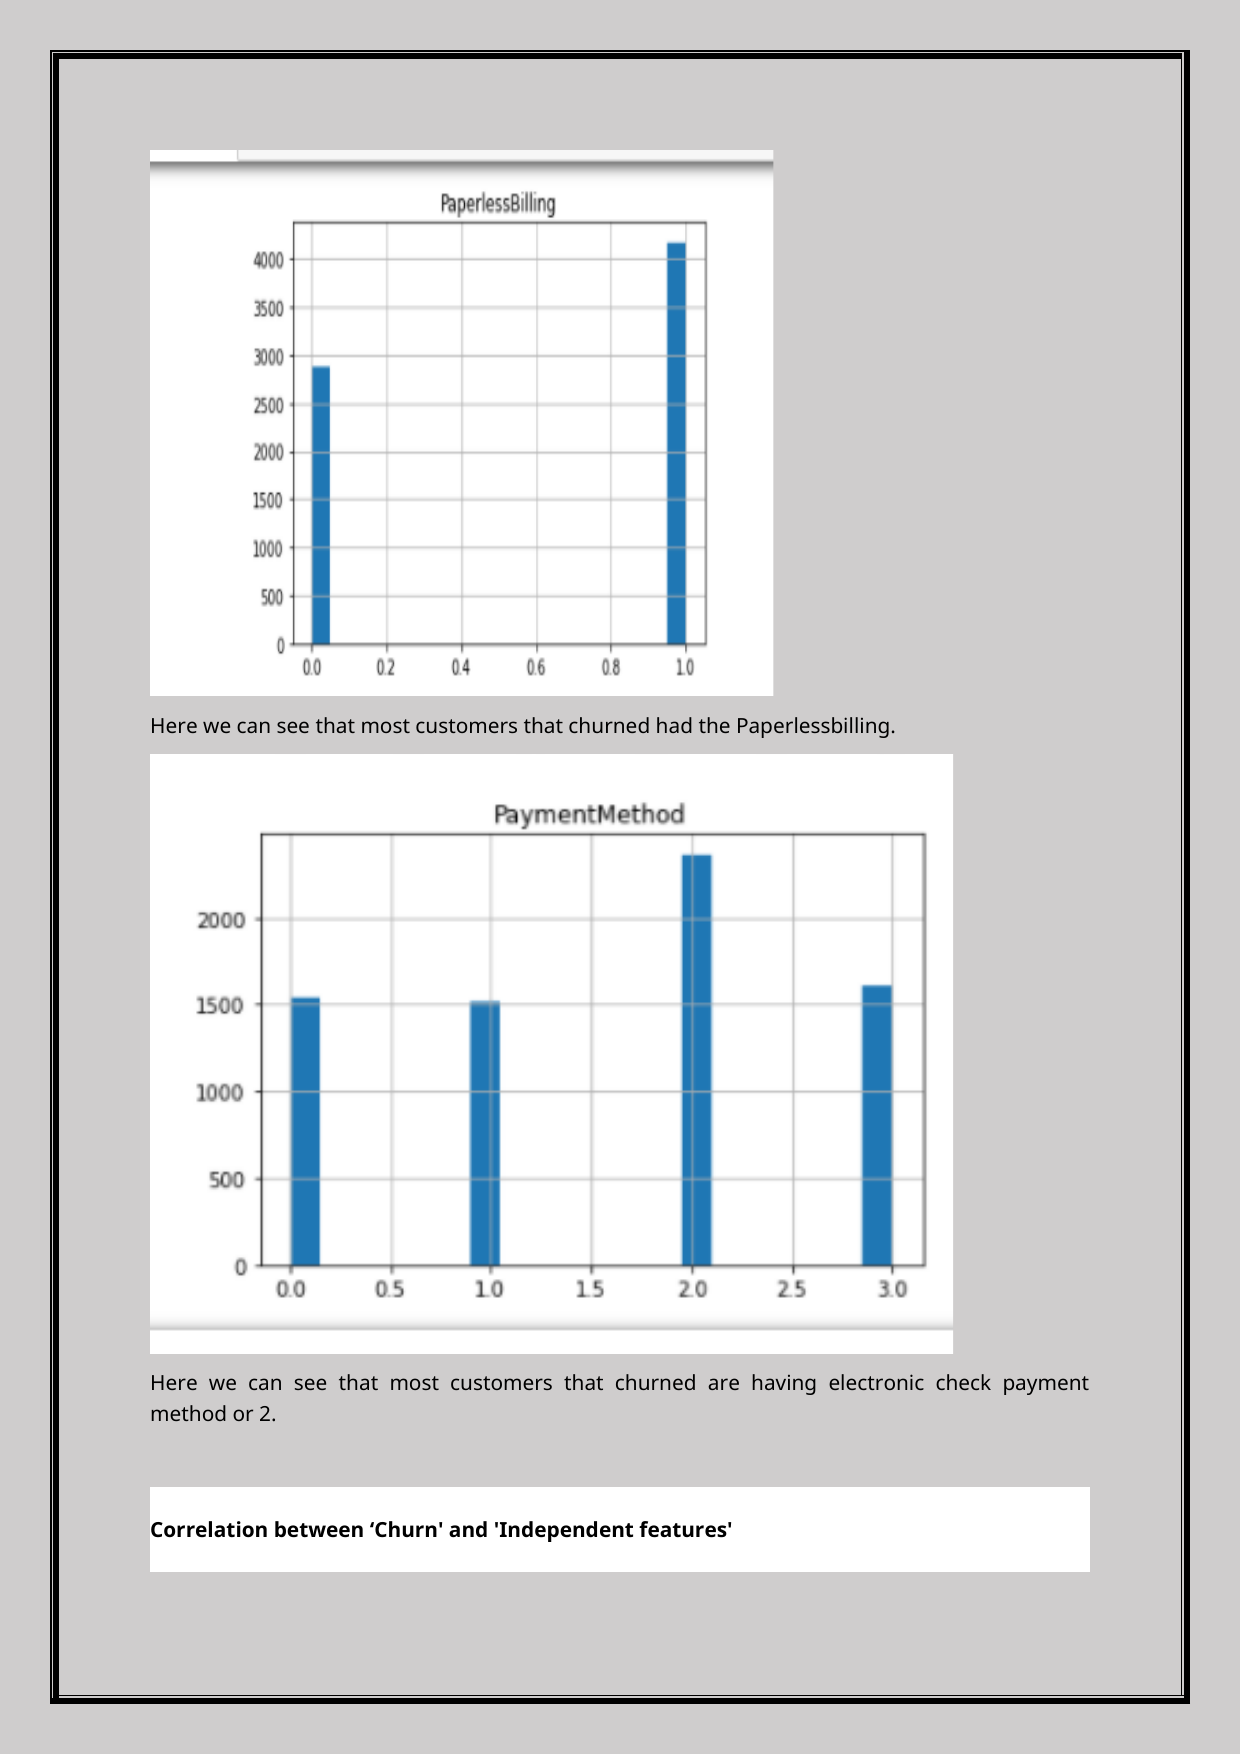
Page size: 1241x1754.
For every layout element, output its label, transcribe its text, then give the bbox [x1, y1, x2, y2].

text Correlation between ‘Churn' and 'Independent features' [150, 1515, 1090, 1544]
picture [150, 754, 954, 1354]
picture [150, 150, 774, 696]
text Here we can see that most customers that churned are having electronic check payment method or 2. [150, 1368, 1090, 1428]
text Here we can see that most customers that churned had the Paperlessbilling. [150, 711, 1090, 739]
